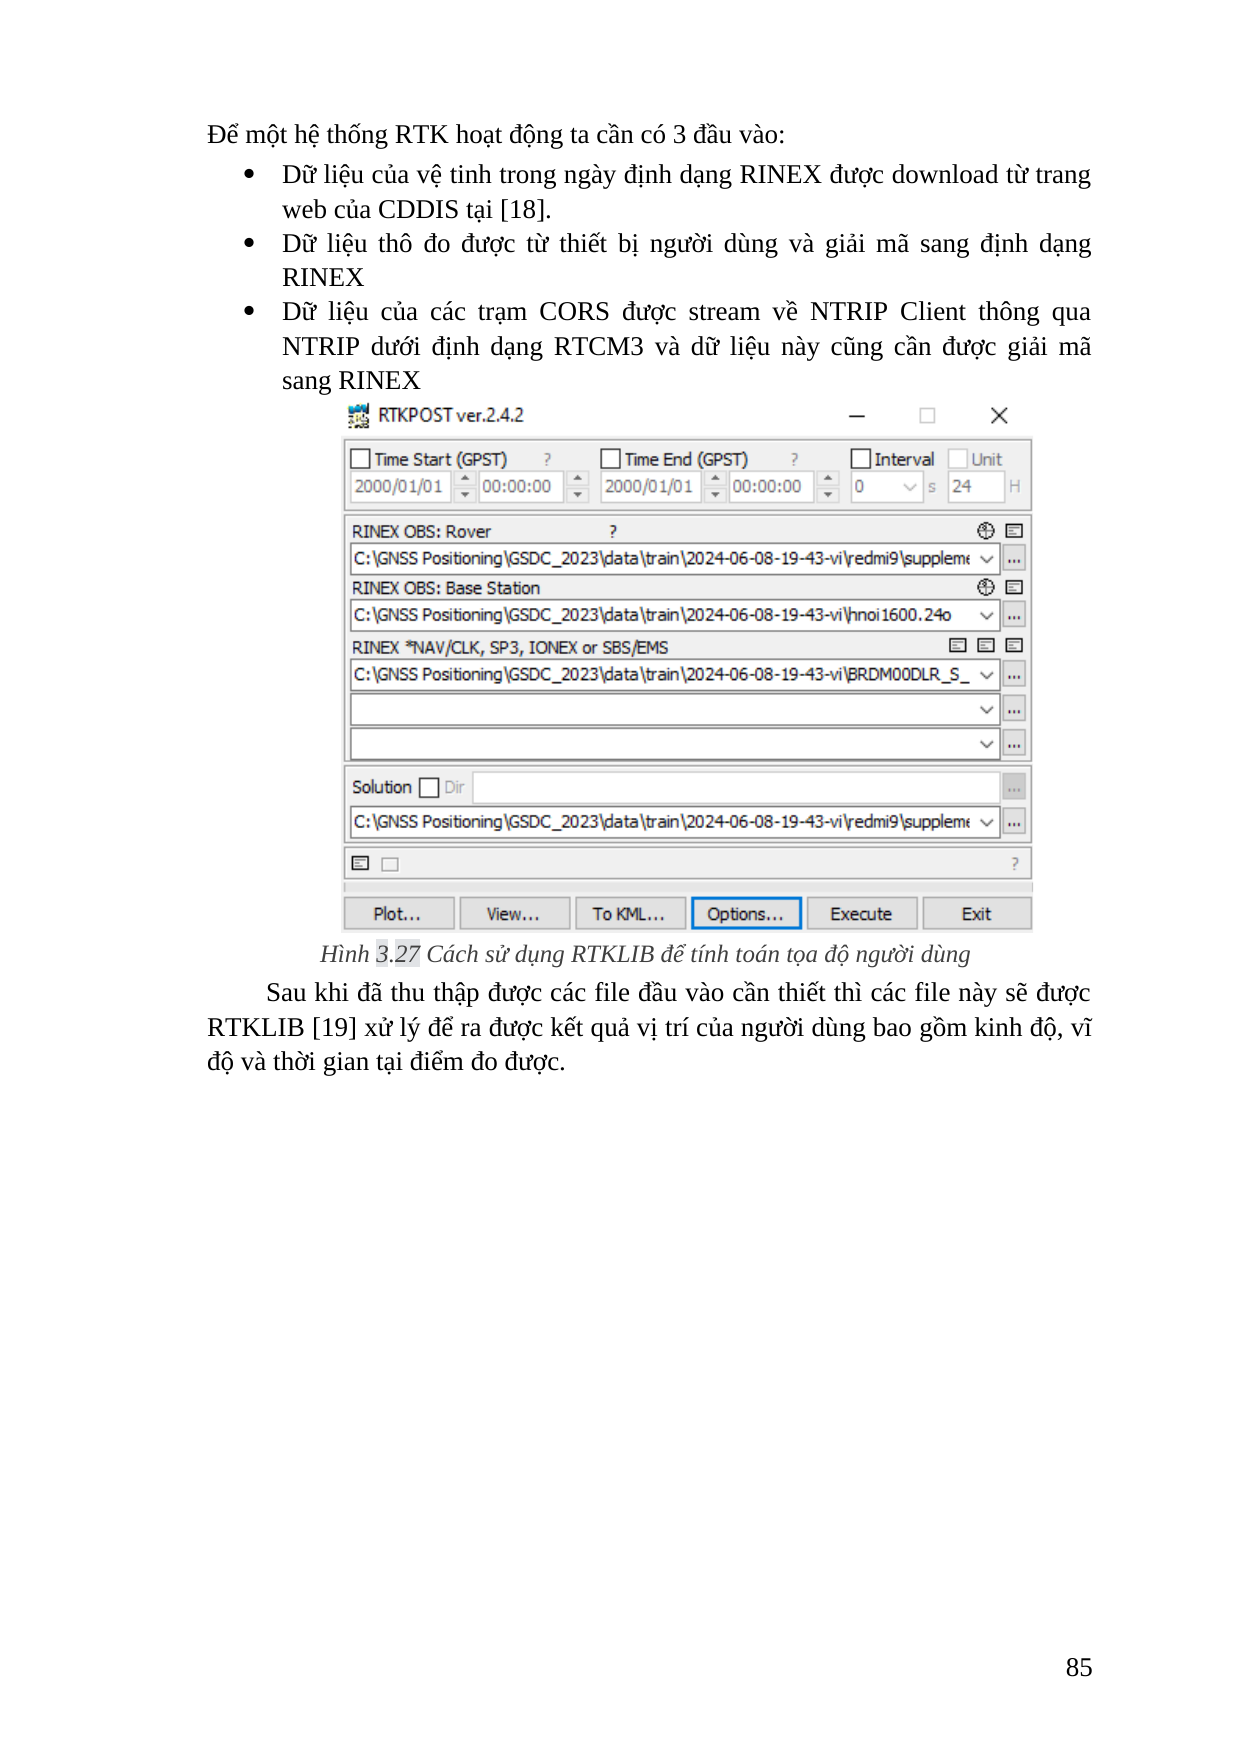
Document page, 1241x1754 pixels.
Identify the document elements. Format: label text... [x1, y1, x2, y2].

list Dữ liệu của vệ tinh trong ngày định dạng RINEX được download từ trang web của CDDIS tại . [244, 158, 1092, 224]
text Hình 3.27 Cách sử dụng RTKLIB để tính toán tọa độ người dùng [207, 939, 376, 967]
text Hình 3.27 Cách sử dụng RTKLIB để tính toán tọa độ người dùng [420, 939, 1092, 967]
picture [341, 398, 1034, 933]
list Dữ liệu thô đo được từ thiết bị người dùng và giải mã sang định dạng RINEX [244, 227, 1092, 292]
text Sau khi đã thu thập được các file đầu vào cần thiết thì các file này sẽ được RTKLIB xử lý để ra được kết quả vị trí của người dùng bao gồm kinh độ, vĩ độ và thời gian tại điểm đo được. [207, 976, 1092, 1076]
list Dữ liệu của các trạm CORS được stream về NTRIP Client thông qua NTRIP dưới định dạng RTCM3 và dữ liệu này cũng cần được giải mã sang RINEX [244, 295, 1092, 395]
text Để một hệ thống RTK hoạt động ta cần có 3 đầu vào: [207, 118, 1092, 149]
